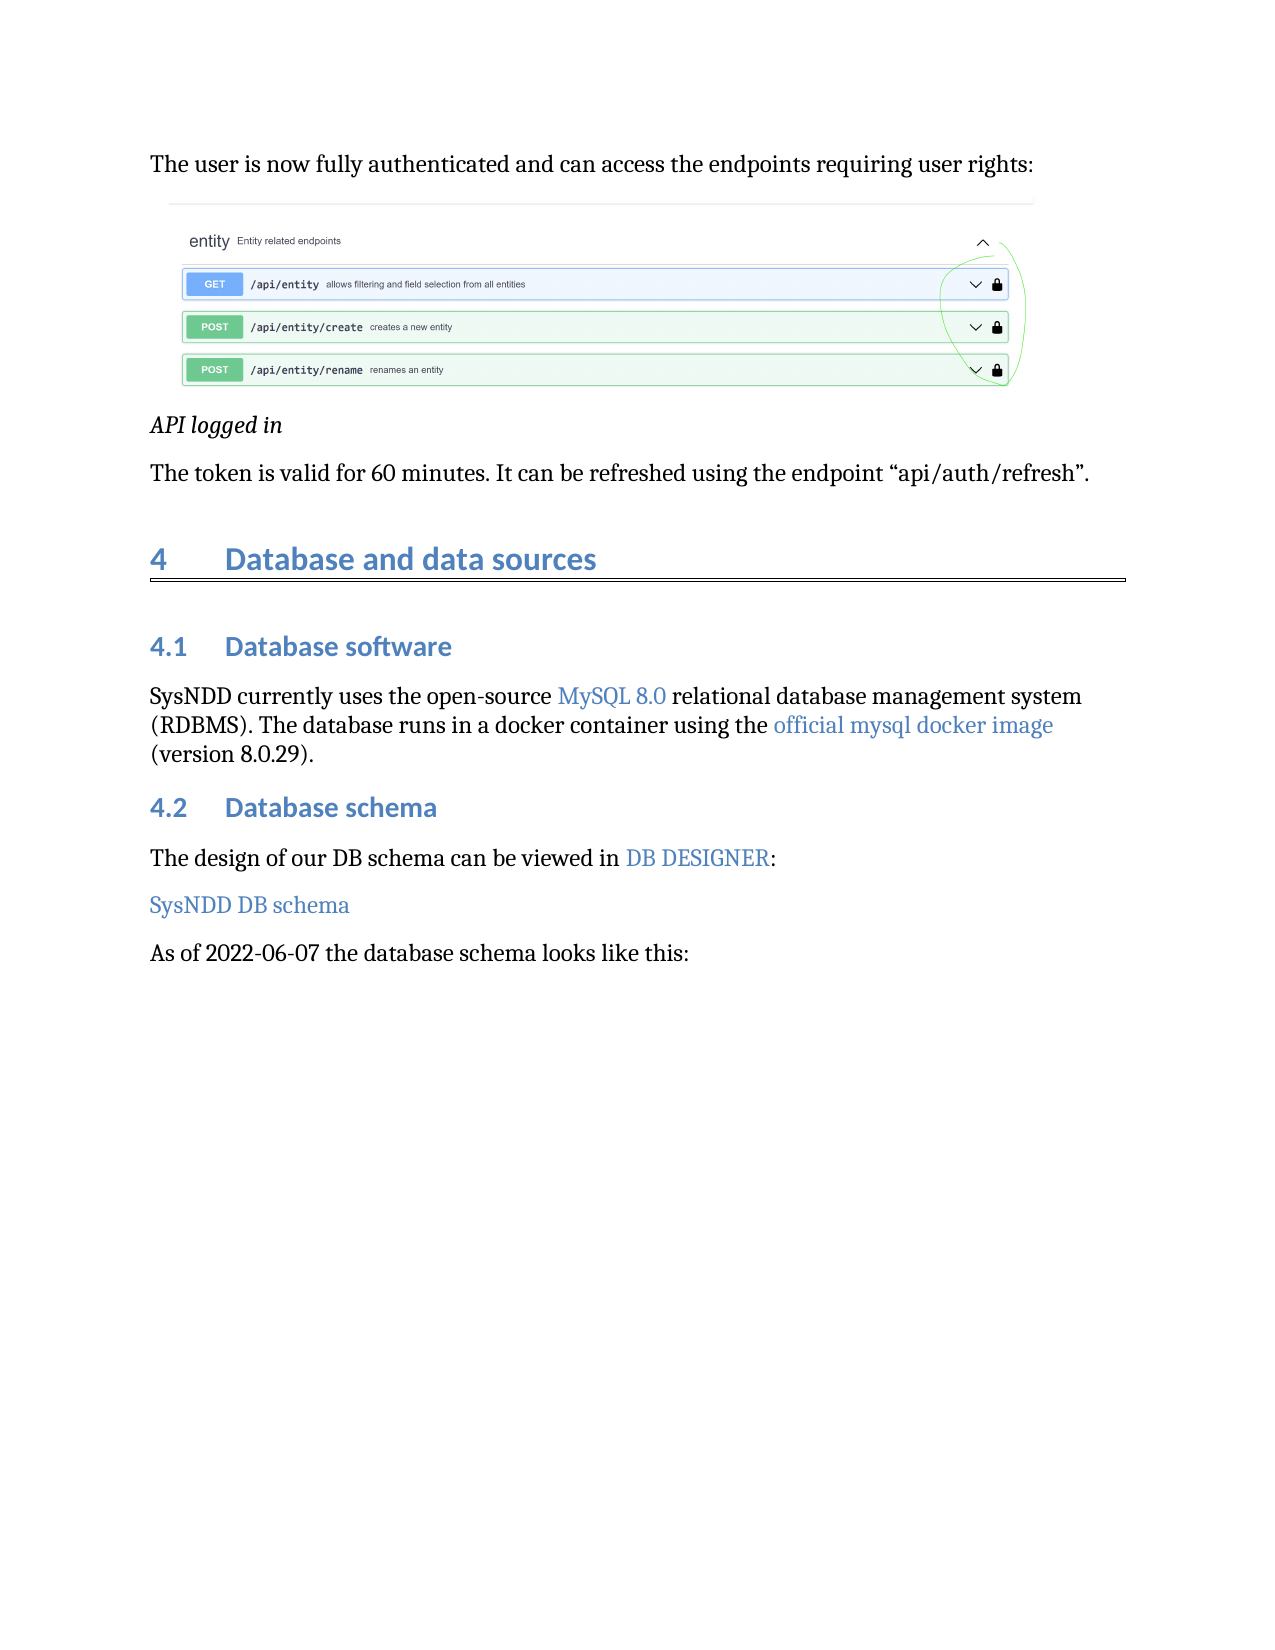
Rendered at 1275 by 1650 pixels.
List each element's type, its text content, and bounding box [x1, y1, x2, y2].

text The design of our DB schema can be viewed in DB DESIGNER: [150, 844, 1125, 872]
picture [168, 197, 1044, 391]
text As of 2022-06-07 the database schema looks like this: [150, 939, 1125, 967]
subtitle 4 Database and data sources [150, 538, 1125, 578]
text The user is now fully authenticated and can access the endpoints requiring user rights: [150, 150, 1125, 179]
text The token is valid for 60 minutes. It can be refreshed using the endpoint “api/auth/refresh”. [150, 459, 1125, 488]
text SysNDD DB schema [150, 891, 1125, 920]
text API logged in [150, 411, 1125, 440]
subtitle 4.1 Database software [150, 628, 1125, 663]
subtitle 4.2 Database schema [150, 789, 1125, 825]
text SysNDD currently uses the open-source MySQL 8.0 relational database management system (RDBMS). The database runs in a docker container using the official mysql docker image (version 8.0.29). [150, 682, 1125, 768]
